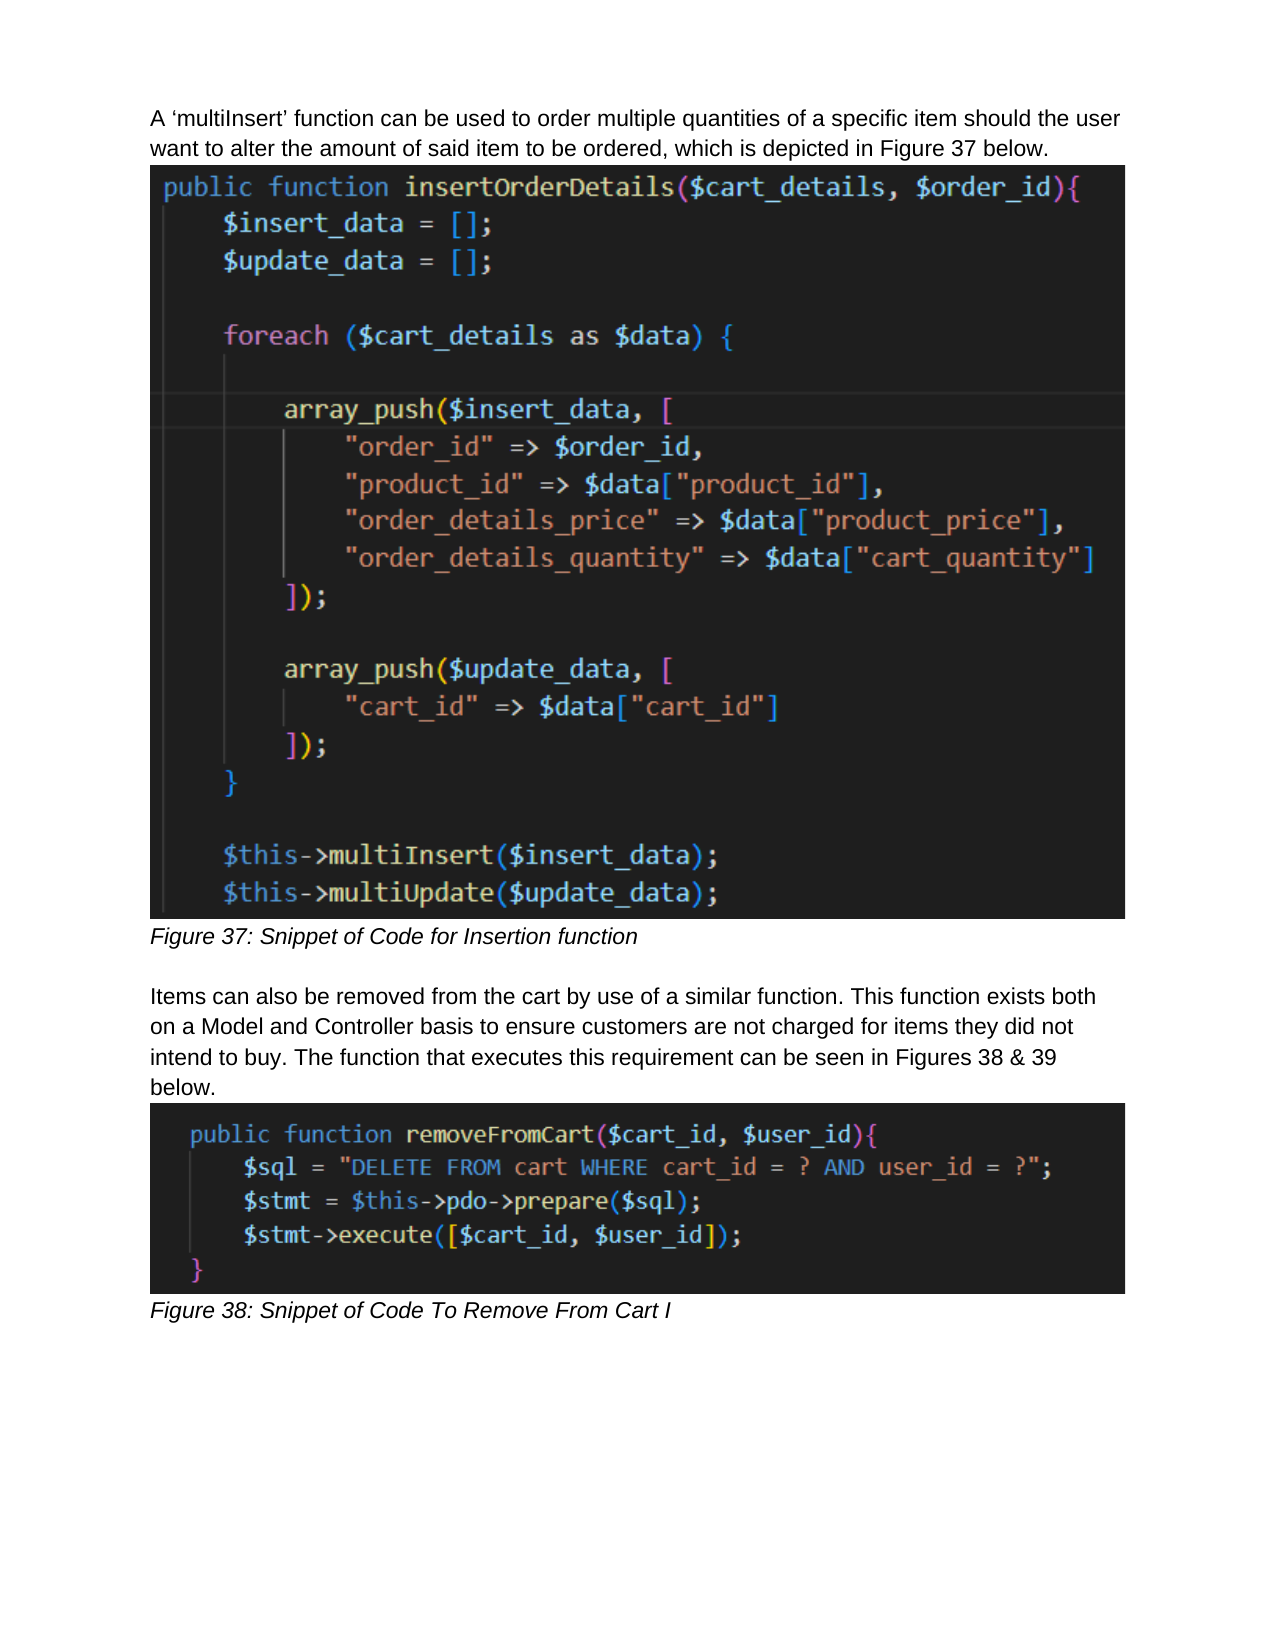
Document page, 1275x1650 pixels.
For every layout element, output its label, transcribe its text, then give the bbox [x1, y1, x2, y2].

picture [150, 1103, 1125, 1294]
text Figure 37: Snippet of Code for Insertion function [150, 923, 1125, 949]
text A ‘multiInsert’ function can be used to order multiple quantities of a specific item should the user want to alter the amount of said item to be ordered, which is depicted in Figure 37 below. [150, 105, 1125, 162]
text Figure 38: Snippet of Code To Remove From Cart I [150, 1297, 1125, 1324]
picture [150, 165, 1125, 919]
text Items can also be removed from the cart by use of a similar function. This function exists both on a Model and Controller basis to ensure customers are not charged for items they did not intend to buy. The function that executes this requirement can be seen in Figures 38 & 39 below. [150, 983, 1125, 1100]
